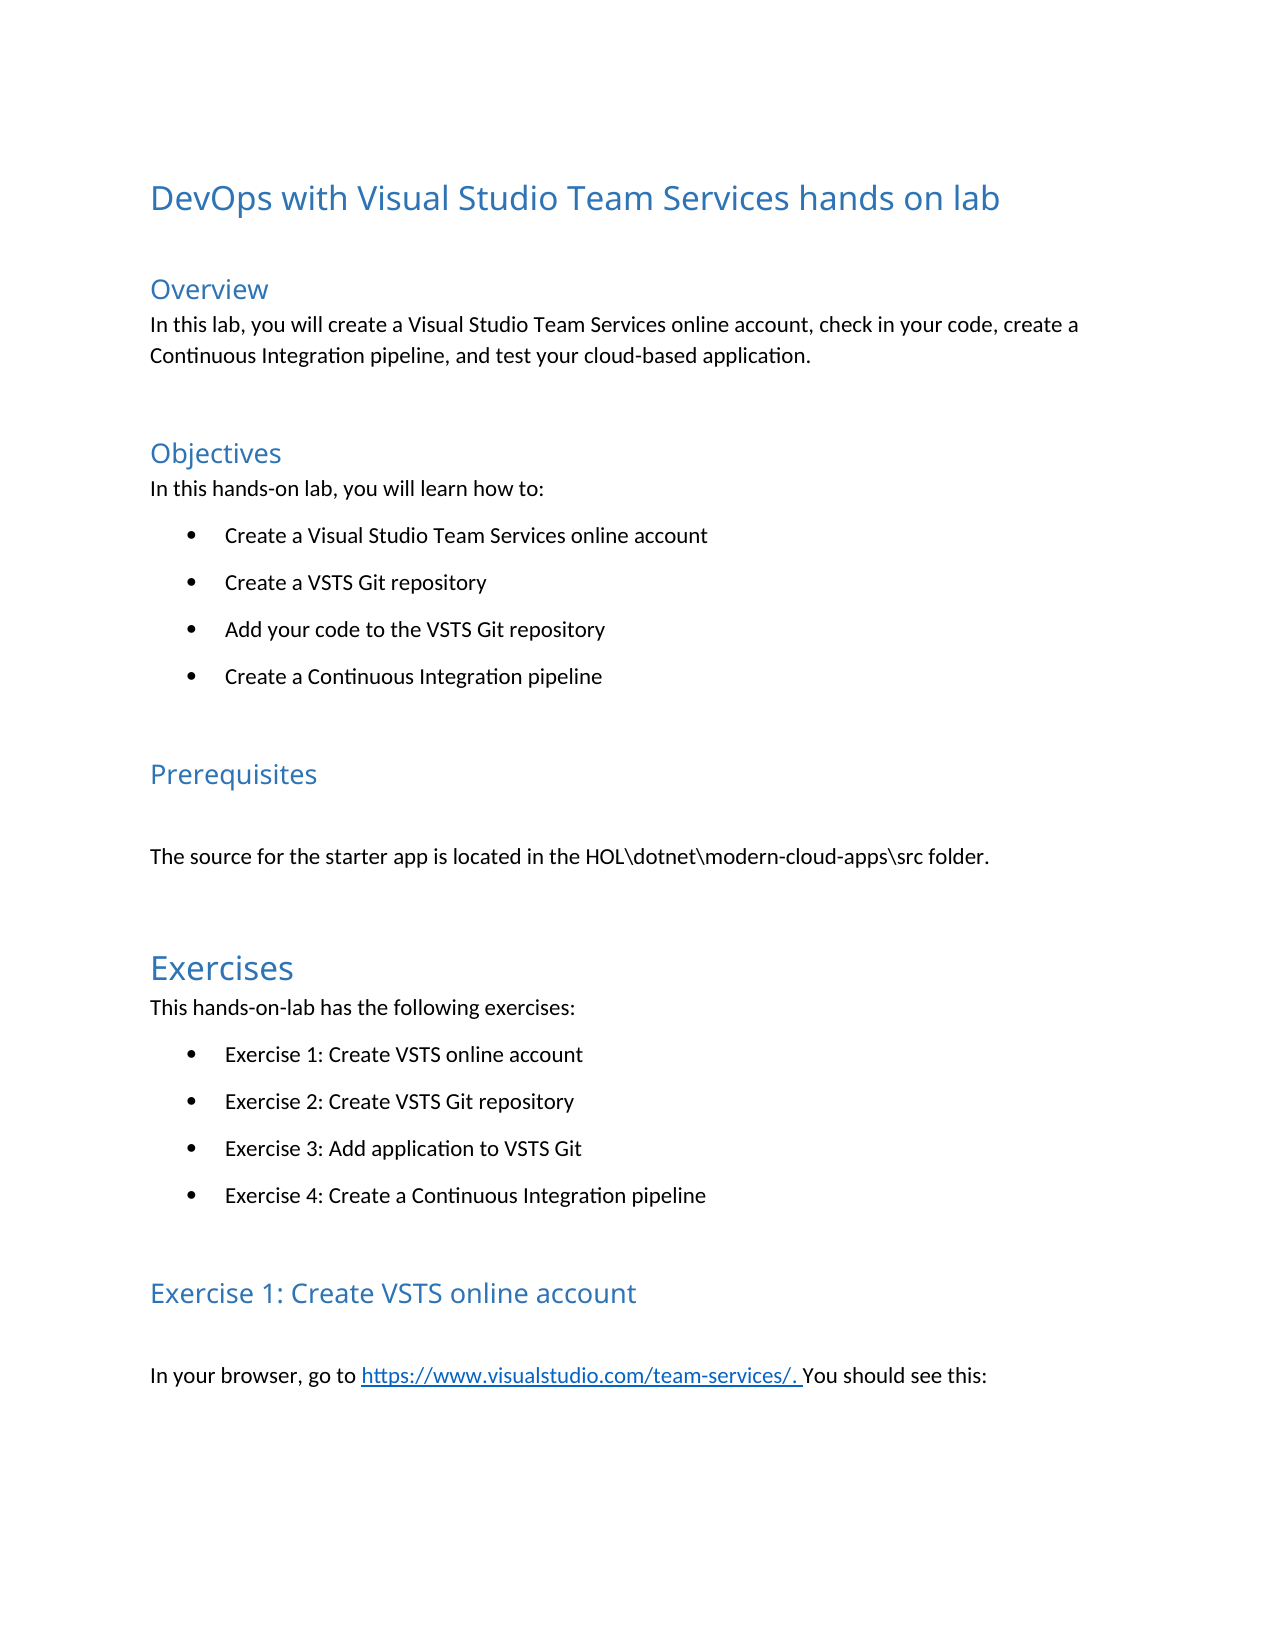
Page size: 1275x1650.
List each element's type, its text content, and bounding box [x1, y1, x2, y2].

list Exercise 3: Add application to VSTS Git [187, 1134, 1125, 1162]
text This hands-on-lab has the following exercises: [150, 993, 1125, 1021]
text In your browser, go to https://www.visualstudio.com/team-services/. You should see this: [150, 1361, 1125, 1389]
list Create a VSTS Git repository [187, 568, 1125, 596]
list Create a Continuous Integration pipeline [187, 662, 1125, 690]
subtitle Overview [150, 271, 1125, 308]
subtitle DevOps with Visual Studio Team Services hands on lab [150, 175, 1125, 220]
list Add your code to the VSTS Git repository [187, 615, 1125, 643]
list Exercise 1: Create VSTS online account [187, 1040, 1125, 1068]
list Exercise 4: Create a Continuous Integration pipeline [187, 1181, 1125, 1209]
list Exercise 2: Create VSTS Git repository [187, 1087, 1125, 1115]
text In this lab, you will create a Visual Studio Team Services online account, check in your code, create a Continuous Integration pipeline, and test your cloud-based application. [150, 311, 1125, 369]
subtitle Prerequisites [150, 756, 1125, 792]
text The source for the starter app is located in the HOL\dotnet\modern-cloud-apps\src folder. [150, 842, 1125, 870]
text In this hands-on lab, you will learn how to: [150, 474, 1125, 502]
subtitle Objectives [150, 434, 1125, 471]
list Create a Visual Studio Team Services online account [187, 521, 1125, 549]
subtitle Exercise 1: Create VSTS online account [150, 1274, 1125, 1311]
subtitle Exercises [150, 944, 1125, 990]
